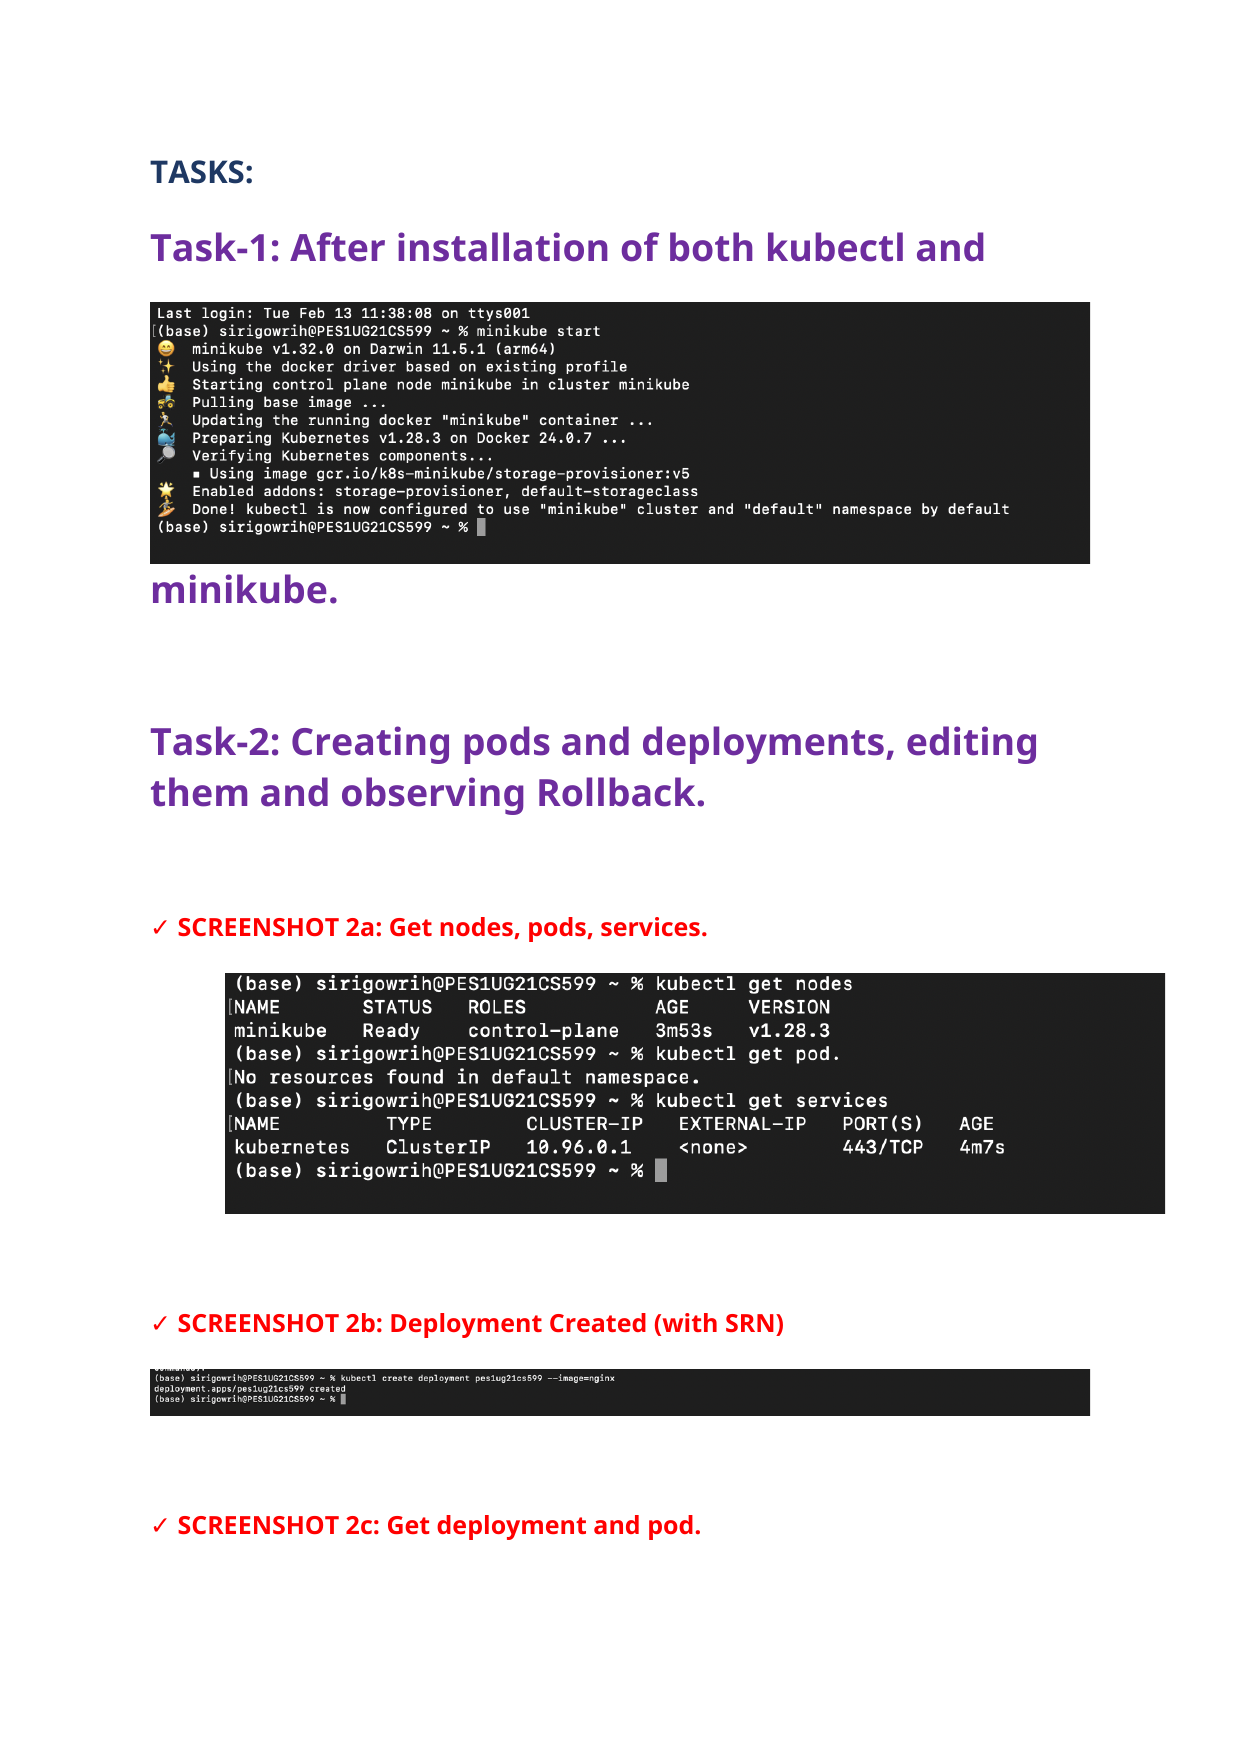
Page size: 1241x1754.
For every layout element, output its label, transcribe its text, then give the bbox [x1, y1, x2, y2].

text Task-2: Creating pods and deployments, editing them and observing Rollback. [150, 716, 1090, 818]
text Task-1: After installation of both kubectl and minikube. [150, 564, 1090, 614]
text TASKS: [150, 150, 1090, 193]
text Task-1: After installation of both kubectl and minikube. [150, 222, 1090, 302]
text ✓ SCREENSHOT 2b: Deployment Created (with SRN) [150, 1306, 1090, 1340]
text ✓ SCREENSHOT 2c: Get deployment and pod. [150, 1508, 1090, 1542]
picture [150, 302, 1091, 564]
text ✓ SCREENSHOT 2a: Get nodes, pods, services. [150, 910, 1090, 944]
picture [225, 973, 1166, 1214]
picture [150, 1369, 1091, 1416]
